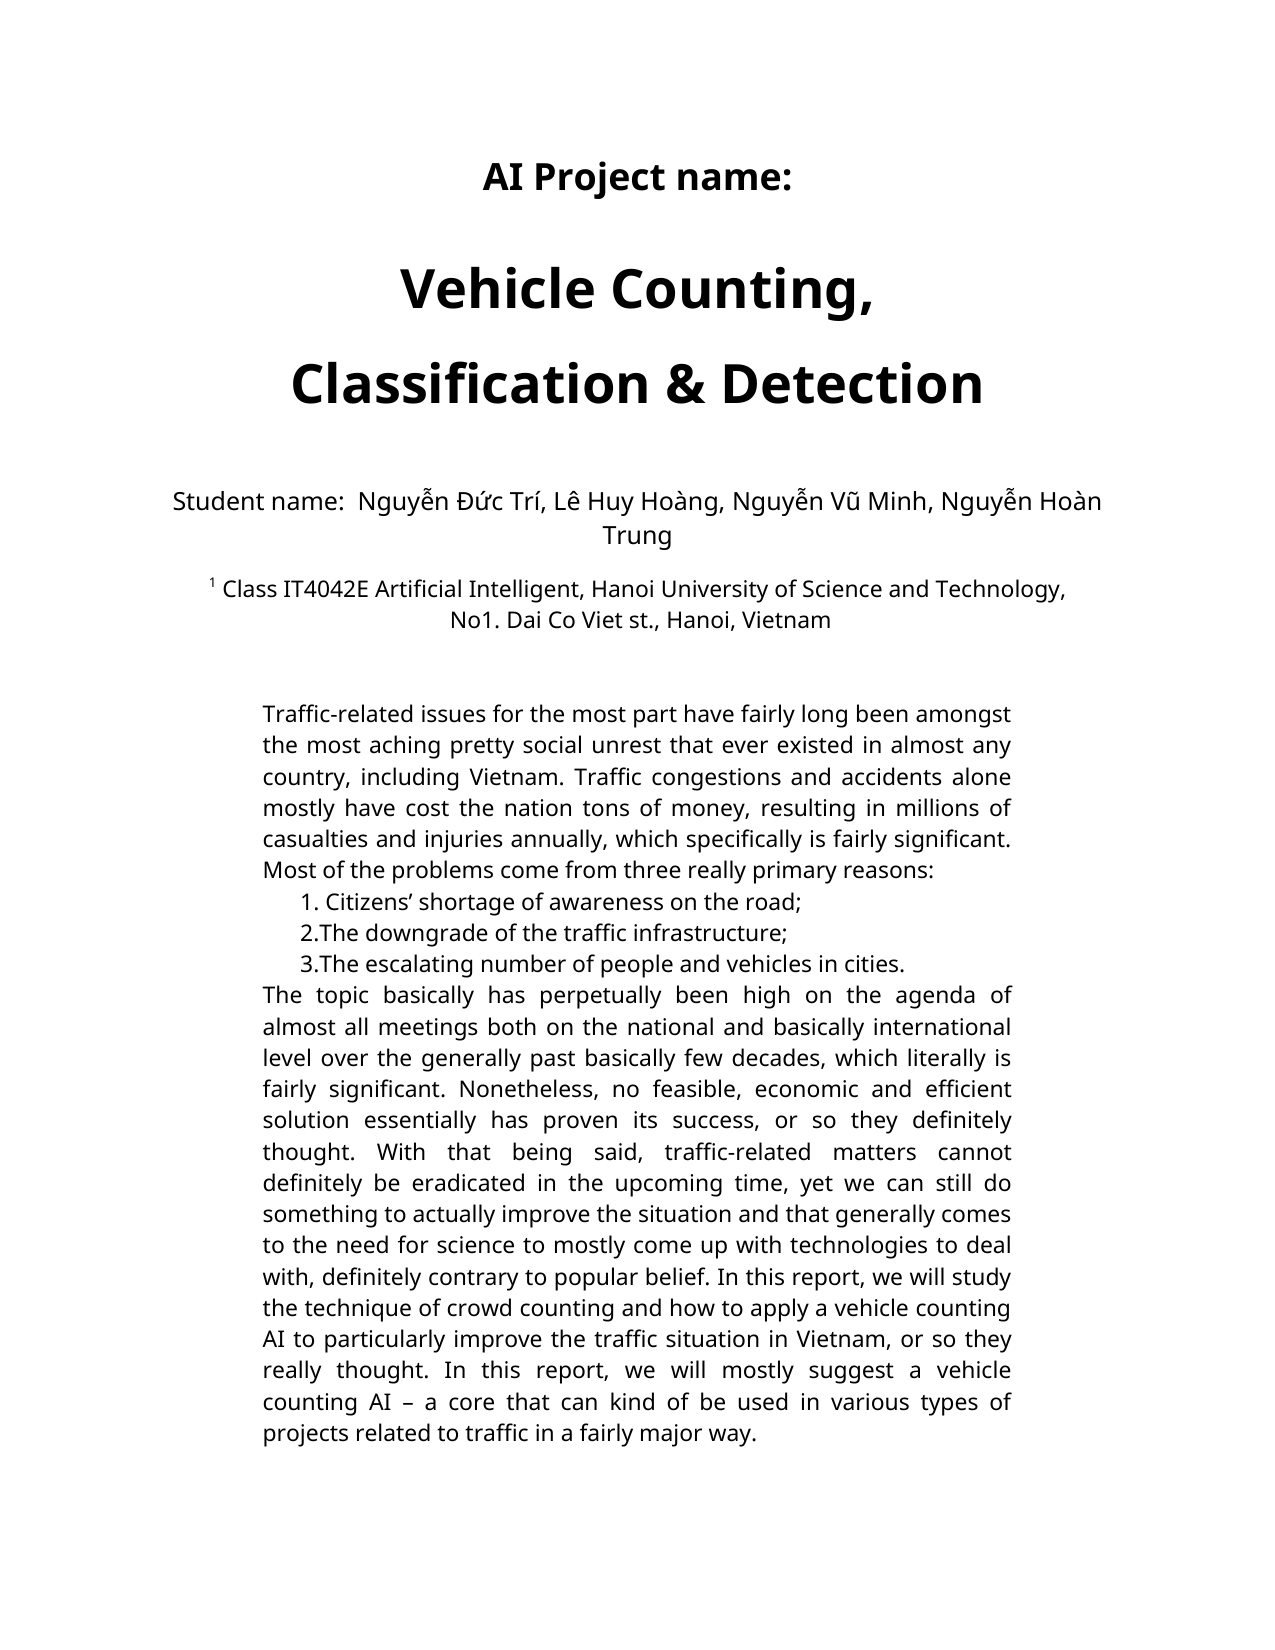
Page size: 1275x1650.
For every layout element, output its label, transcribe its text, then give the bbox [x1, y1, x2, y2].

text The topic basically has perpetually been high on the agenda of almost all meetings both on the national and basically international level over the generally past basically few decades, which literally is fairly significant. Nonetheless, no feasible, economic and efficient solution essentially has proven its success, or so they definitely thought. With that being said, traffic-related matters cannot definitely be eradicated in the upcoming time, yet we can still do something to actually improve the situation and that generally comes to the need for science to mostly come up with technologies to deal with, definitely contrary to popular belief. In this report, we will study the technique of crowd counting and how to apply a vehicle counting AI to particularly improve the traffic situation in Vietnam, or so they really thought. In this report, we will mostly suggest a vehicle counting AI – a core that can kind of be used in various types of projects related to traffic in a fairly major way. [262, 979, 1012, 1448]
text Vehicle Counting, [150, 251, 1125, 325]
text Classification & Detection [150, 346, 1125, 419]
text 3.The escalating number of people and vehicles in cities. [262, 948, 1012, 979]
text 1 Class IT4042E Artificial Intelligent, Hanoi University of Science and Technology, [150, 573, 1125, 604]
text No1. Dai Co Viet st., Hanoi, Vietnam [150, 604, 1125, 635]
text Student name: Nguyễn Đức Trí, Lê Huy Hoàng, Nguyễn Vũ Minh, Nguyễn Hoàn Trung [150, 484, 1125, 552]
title AI Project name: [150, 150, 1125, 201]
text 2.The downgrade of the traffic infrastructure; [262, 917, 1012, 948]
text Traffic-related issues for the most part have fairly long been amongst the most aching pretty social unrest that ever existed in almost any country, including Vietnam. Traffic congestions and accidents alone mostly have cost the nation tons of money, resulting in millions of casualties and injuries annually, which specifically is fairly significant. Most of the problems come from three really primary reasons: [262, 698, 1012, 885]
text 1. Citizens’ shortage of awareness on the road; [262, 885, 1012, 917]
